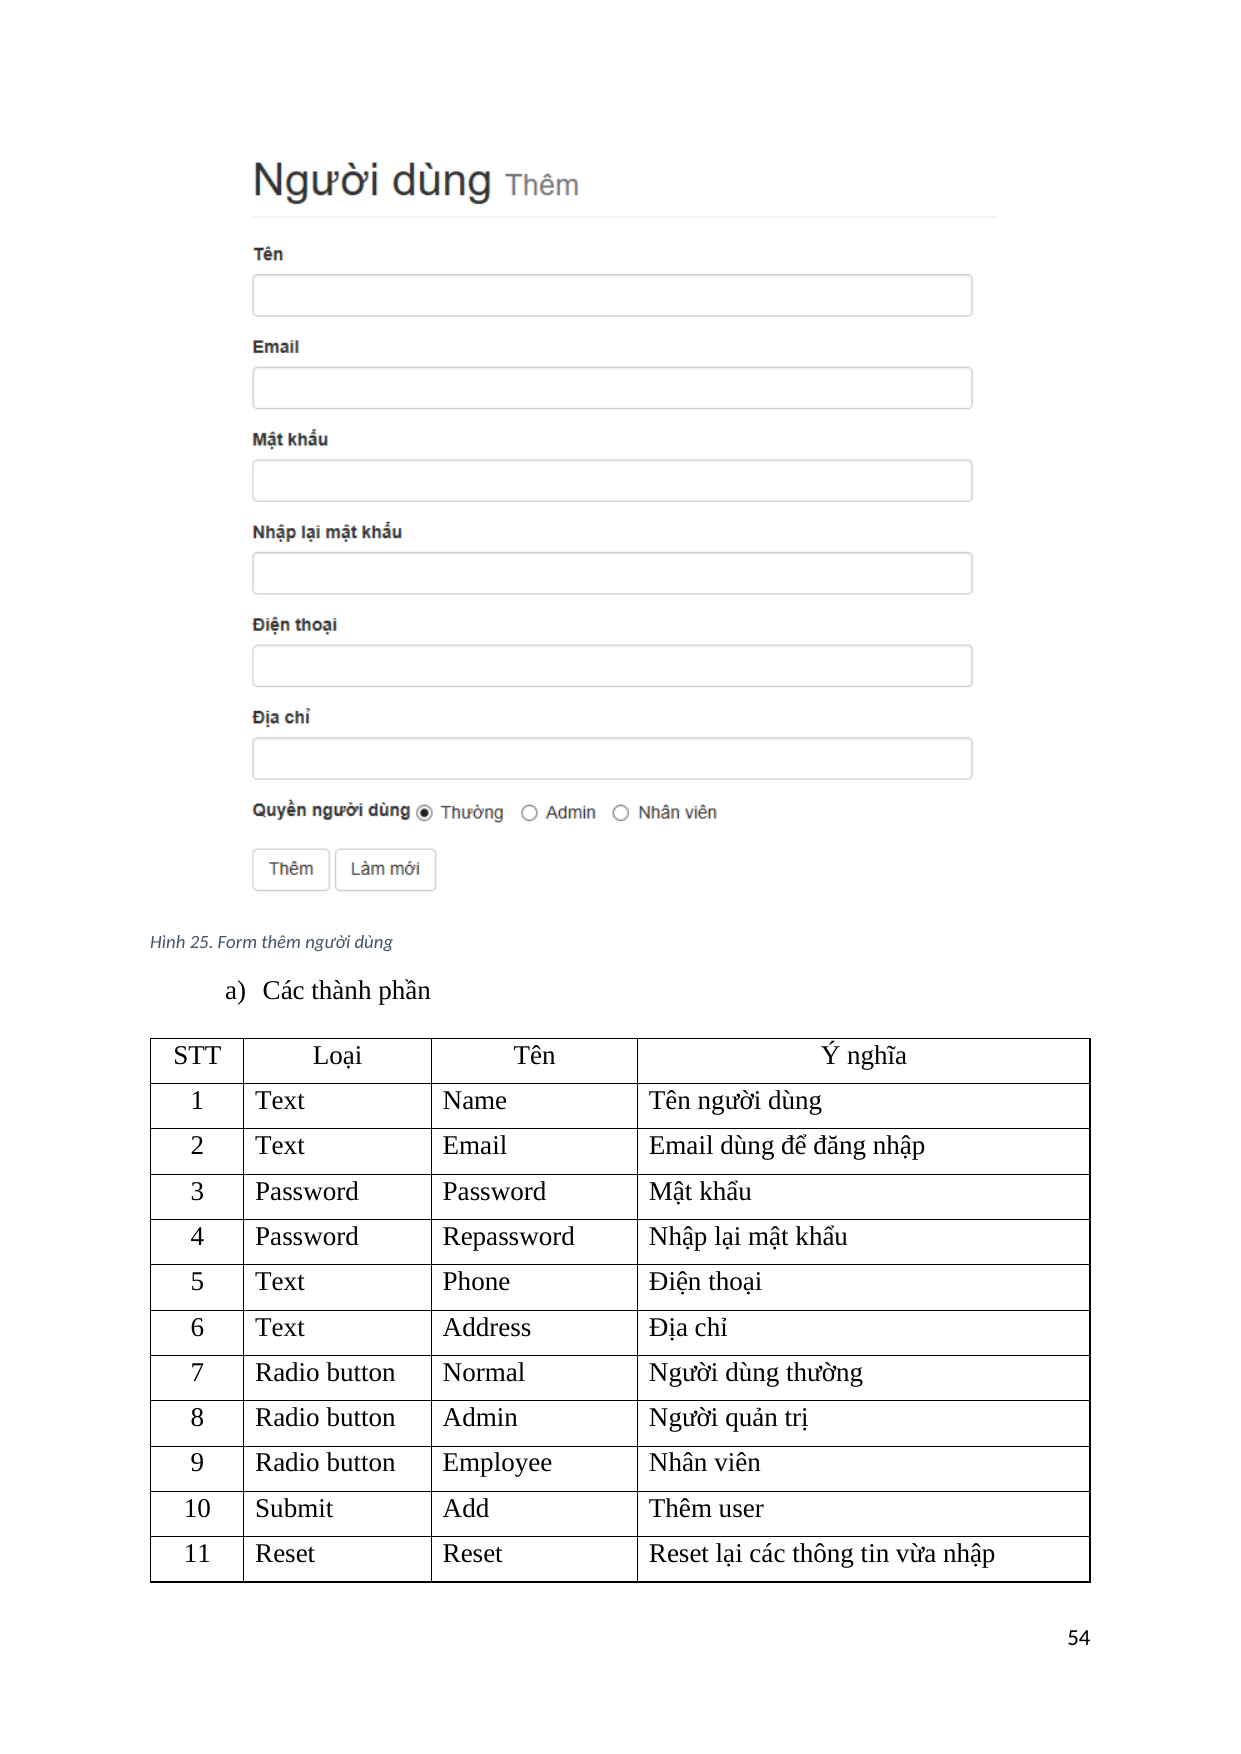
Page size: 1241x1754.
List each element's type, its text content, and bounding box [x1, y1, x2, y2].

table_cell Điện thoại [638, 1265, 1089, 1309]
table_cell 2 [151, 1129, 243, 1174]
table_cell Text [244, 1265, 431, 1309]
table_cell Address [432, 1311, 637, 1355]
table_cell Text [244, 1129, 431, 1174]
table_cell 1 [151, 1084, 243, 1128]
table_cell Nhập lại mật khẩu [638, 1220, 1089, 1264]
table_cell 11 [151, 1537, 243, 1581]
table_cell Password [244, 1220, 431, 1264]
text Hình 25. Form thêm người dùng [150, 931, 1090, 953]
table_header Ý nghĩa [638, 1039, 1089, 1083]
table_cell Name [432, 1084, 637, 1128]
table_cell Email [432, 1129, 637, 1174]
table_cell Tên người dùng [638, 1084, 1089, 1128]
table_cell Radio button [244, 1356, 431, 1400]
table_cell Radio button [244, 1401, 431, 1446]
table_header Tên [432, 1039, 637, 1083]
table_cell Nhân viên [638, 1447, 1089, 1491]
table_cell Normal [432, 1356, 637, 1400]
table_cell Add [432, 1492, 637, 1536]
table_cell Password [244, 1175, 431, 1219]
table_cell Địa chỉ [638, 1311, 1089, 1355]
table_header Loại [244, 1039, 431, 1083]
table_cell Phone [432, 1265, 637, 1309]
picture [225, 150, 998, 900]
table_cell Text [244, 1311, 431, 1355]
table_cell Employee [432, 1447, 637, 1491]
table_header STT [151, 1039, 243, 1083]
table_cell Thêm user [638, 1492, 1089, 1536]
table_cell Người quản trị [638, 1401, 1089, 1446]
table_cell Text [244, 1084, 431, 1128]
table_cell 3 [151, 1175, 243, 1219]
list Các thành phần [225, 974, 1090, 1006]
table_cell Submit [244, 1492, 431, 1536]
table_cell Mật khẩu [638, 1175, 1089, 1219]
table_cell 4 [151, 1220, 243, 1264]
table_cell 7 [151, 1356, 243, 1400]
table_cell Admin [432, 1401, 637, 1446]
table_cell Reset [432, 1537, 637, 1581]
table_cell 6 [151, 1311, 243, 1355]
table_cell Người dùng thường [638, 1356, 1089, 1400]
table_cell 5 [151, 1265, 243, 1309]
table_cell Repassword [432, 1220, 637, 1264]
table_cell Reset [244, 1537, 431, 1581]
table_cell Reset lại các thông tin vừa nhập [638, 1537, 1089, 1581]
table_cell 9 [151, 1447, 243, 1491]
table_cell Radio button [244, 1447, 431, 1491]
table_cell Email dùng để đăng nhập [638, 1129, 1089, 1174]
table_cell Password [432, 1175, 637, 1219]
table_cell 8 [151, 1401, 243, 1446]
table_cell 10 [151, 1492, 243, 1536]
